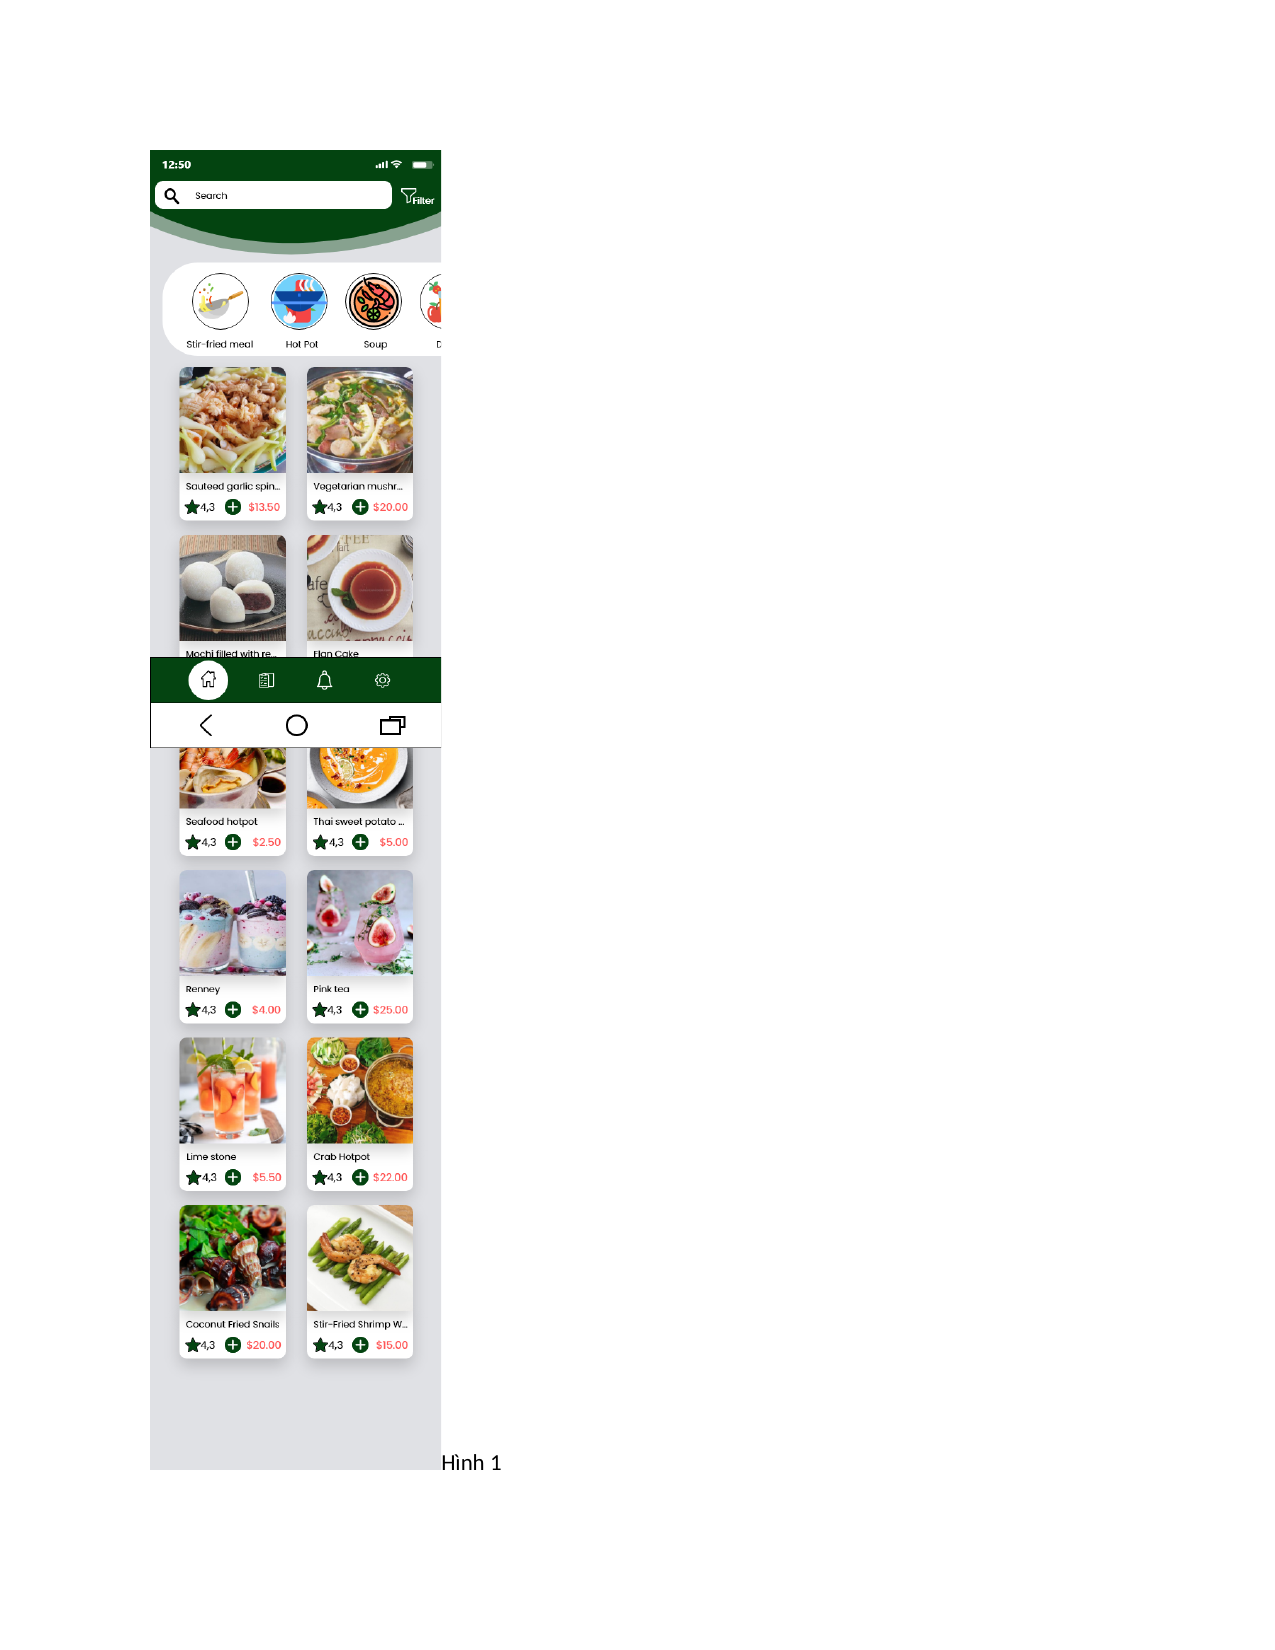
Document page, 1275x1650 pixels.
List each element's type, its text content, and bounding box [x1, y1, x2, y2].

picture [150, 150, 442, 1470]
